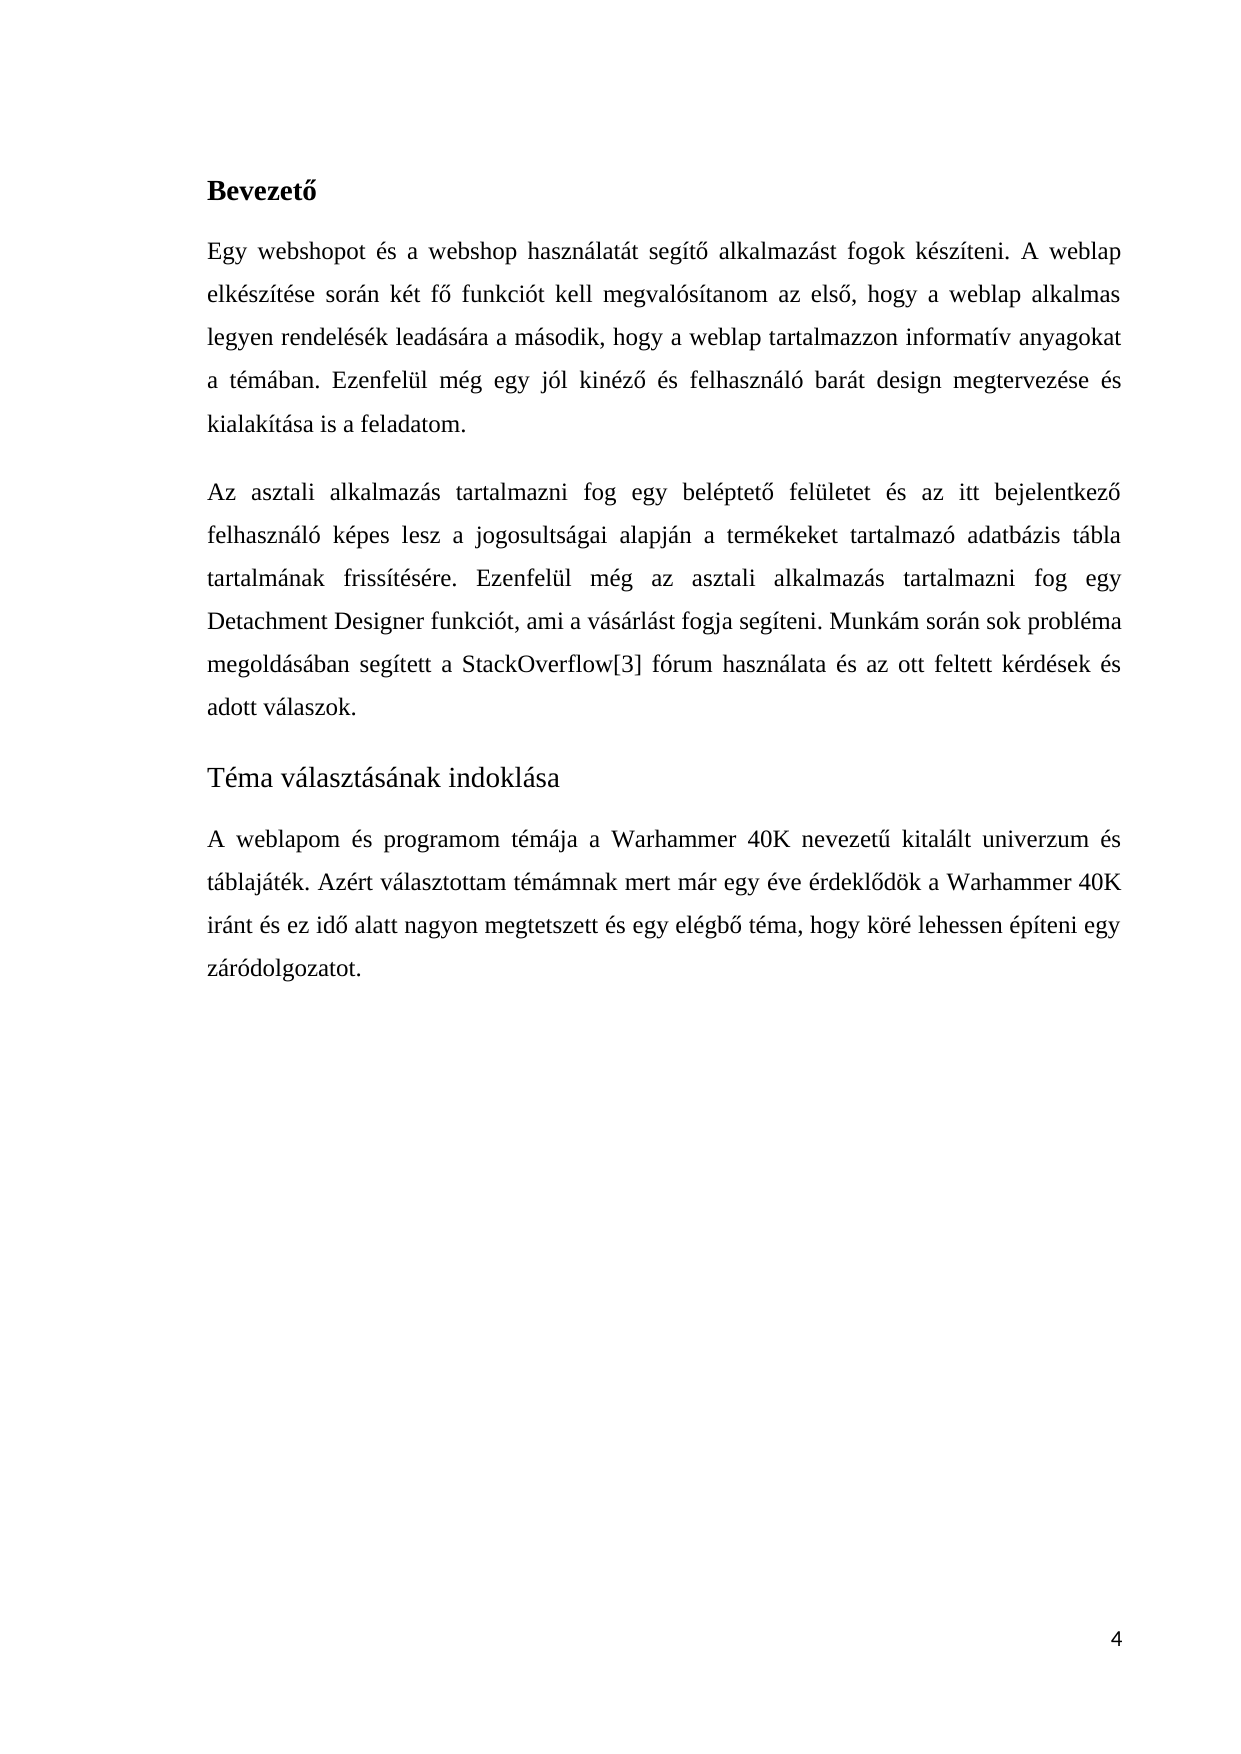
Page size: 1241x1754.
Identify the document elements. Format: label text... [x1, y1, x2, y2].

text A weblapom és programom témája a Warhammer 40K nevezetű kitalált univerzum és táblajáték. Azért választottam témámnak mert már egy éve érdeklődök a Warhammer 40K iránt és ez idő alatt nagyon megtetszett és egy elégbő téma, hogy köré lehessen építeni egy záródolgozatot. [207, 824, 1122, 982]
list Bevezető [207, 173, 1122, 206]
text Az asztali alkalmazás tartalmazni fog egy beléptető felületet és az itt bejelentkező felhasználó képes lesz a jogosultságai alapján a termékeket tartalmazó adatbázis tábla tartalmának frissítésére. Ezenfelül még az asztali alkalmazás tartalmazni fog egy Detachment Designer funkciót, ami a vásárlást fogja segíteni. Munkám során sok probléma megoldásában segített a StackOverflow[3] fórum használata és az ott feltett kérdések és adott válaszok. [207, 477, 1122, 721]
list Téma választásának indoklása [207, 761, 1122, 794]
text Egy webshopot és a webshop használatát segítő alkalmazást fogok készíteni. A weblap elkészítése során két fő funkciót kell megvalósítanom az első, hogy a weblap alkalmas legyen rendelésék leadására a második, hogy a weblap tartalmazzon informatív anyagokat a témában. Ezenfelül még egy jól kinéző és felhasználó barát design megtervezése és kialakítása is a feladatom. [207, 236, 1122, 437]
